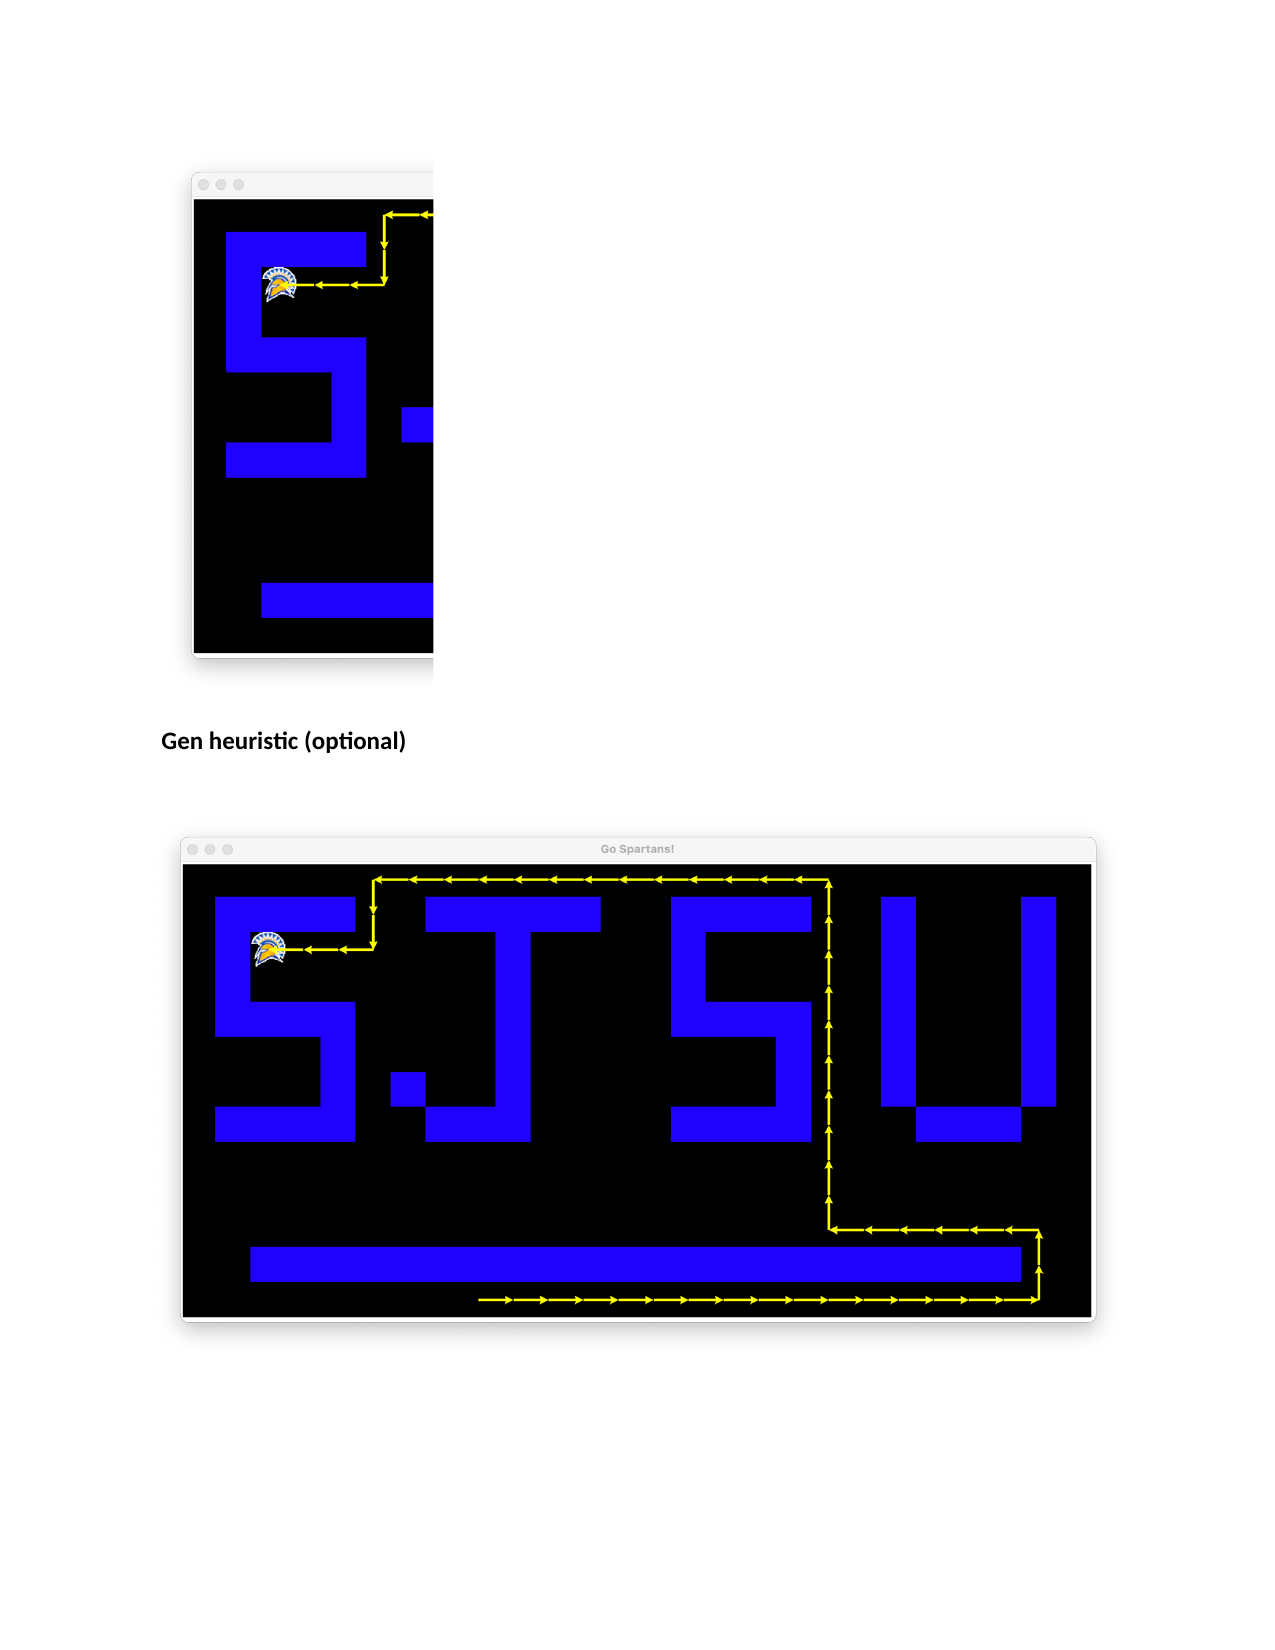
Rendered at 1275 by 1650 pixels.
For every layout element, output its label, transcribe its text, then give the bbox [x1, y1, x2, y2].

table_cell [150, 150, 433, 725]
table_cell Gen heuristic (optional) [150, 725, 433, 786]
picture [150, 814, 1125, 1359]
picture [161, 150, 434, 695]
